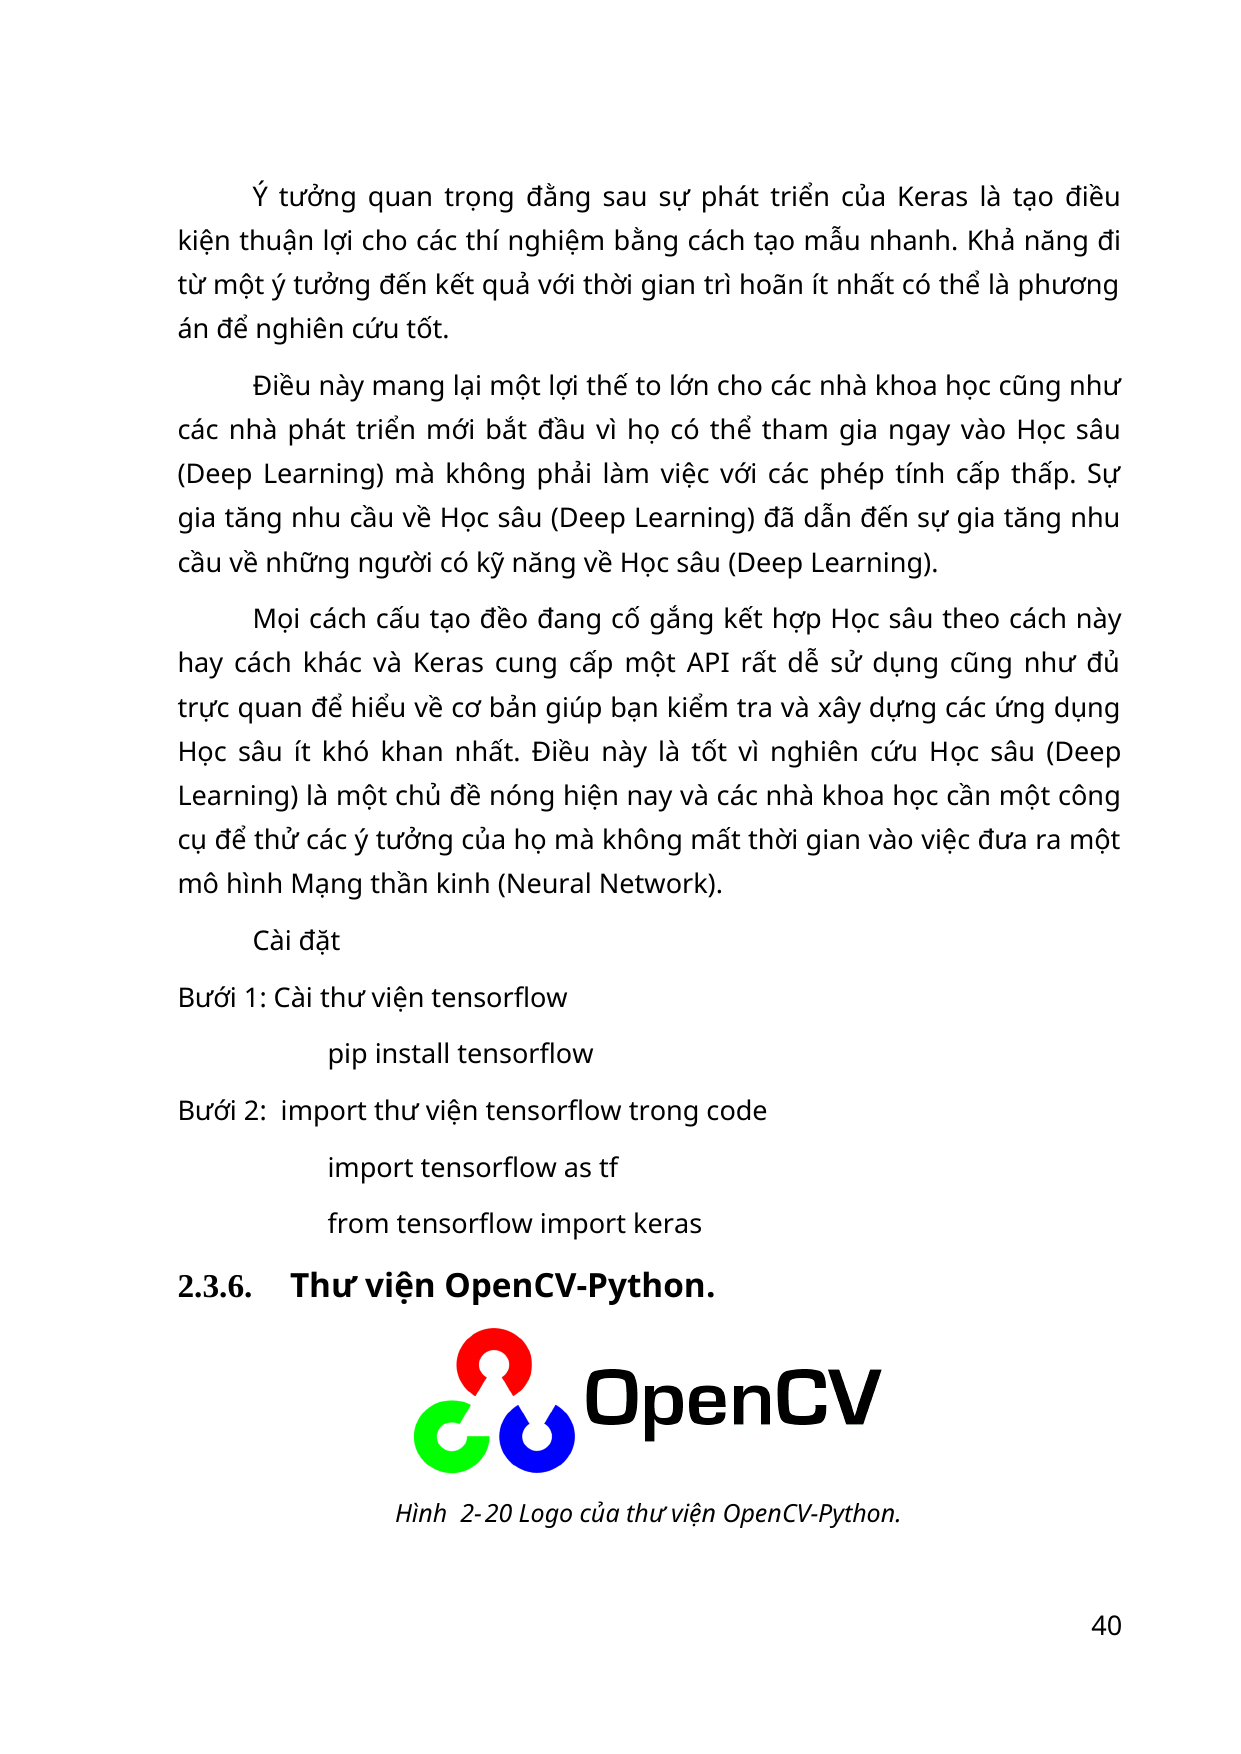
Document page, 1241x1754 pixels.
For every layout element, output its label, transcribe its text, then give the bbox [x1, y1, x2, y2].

text import tensorflow as tf [177, 1148, 1122, 1185]
text pip install tensorflow [177, 1035, 1122, 1072]
text Hình - Logo của thư viện OpenCV-Python. [177, 1495, 1122, 1529]
picture [413, 1328, 886, 1476]
text Bưới 1: Cài thư viện tensorflow [177, 978, 1122, 1015]
text Điều này mang lại một lợi thế to lớn cho các nhà khoa học cũng như các nhà phát triển mới bắt đầu vì họ có thể tham gia ngay vào Học sâu (Deep Learning) mà không phải làm việc với các phép tính cấp thấp. Sự gia tăng nhu cầu về Học sâu (Deep Learning) đã dẫn đến sự gia tăng nhu cầu về những người có kỹ năng về Học sâu (Deep Learning). [177, 366, 1122, 580]
text Cài đặt [177, 921, 1122, 958]
text Bưới 2: import thư viện tensorflow trong code [177, 1091, 1122, 1128]
subtitle Thư viện OpenCV-Python. [177, 1261, 1122, 1307]
text Mọi cách cấu tạo đềo đang cố gắng kết hợp Học sâu theo cách này hay cách khác và Keras cung cấp một API rất dễ sử dụng cũng như đủ trực quan để hiểu về cơ bản giúp bạn kiểm tra và xây dựng các ứng dụng Học sâu ít khó khan nhất. Điều này là tốt vì nghiên cứu Học sâu (Deep Learning) là một chủ đề nóng hiện nay và các nhà khoa học cần một công cụ để thử các ý tưởng của họ mà không mất thời gian vào việc đưa ra một mô hình Mạng thần kinh (Neural Network). [177, 600, 1122, 902]
text from tensorflow import keras [177, 1205, 1122, 1242]
text Ý tưởng quan trọng đằng sau sự phát triển của Keras là tạo điều kiện thuận lợi cho các thí nghiệm bằng cách tạo mẫu nhanh. Khả năng đi từ một ý tưởng đến kết quả với thời gian trì hoãn ít nhất có thể là phương án để nghiên cứu tốt. [177, 177, 1122, 347]
